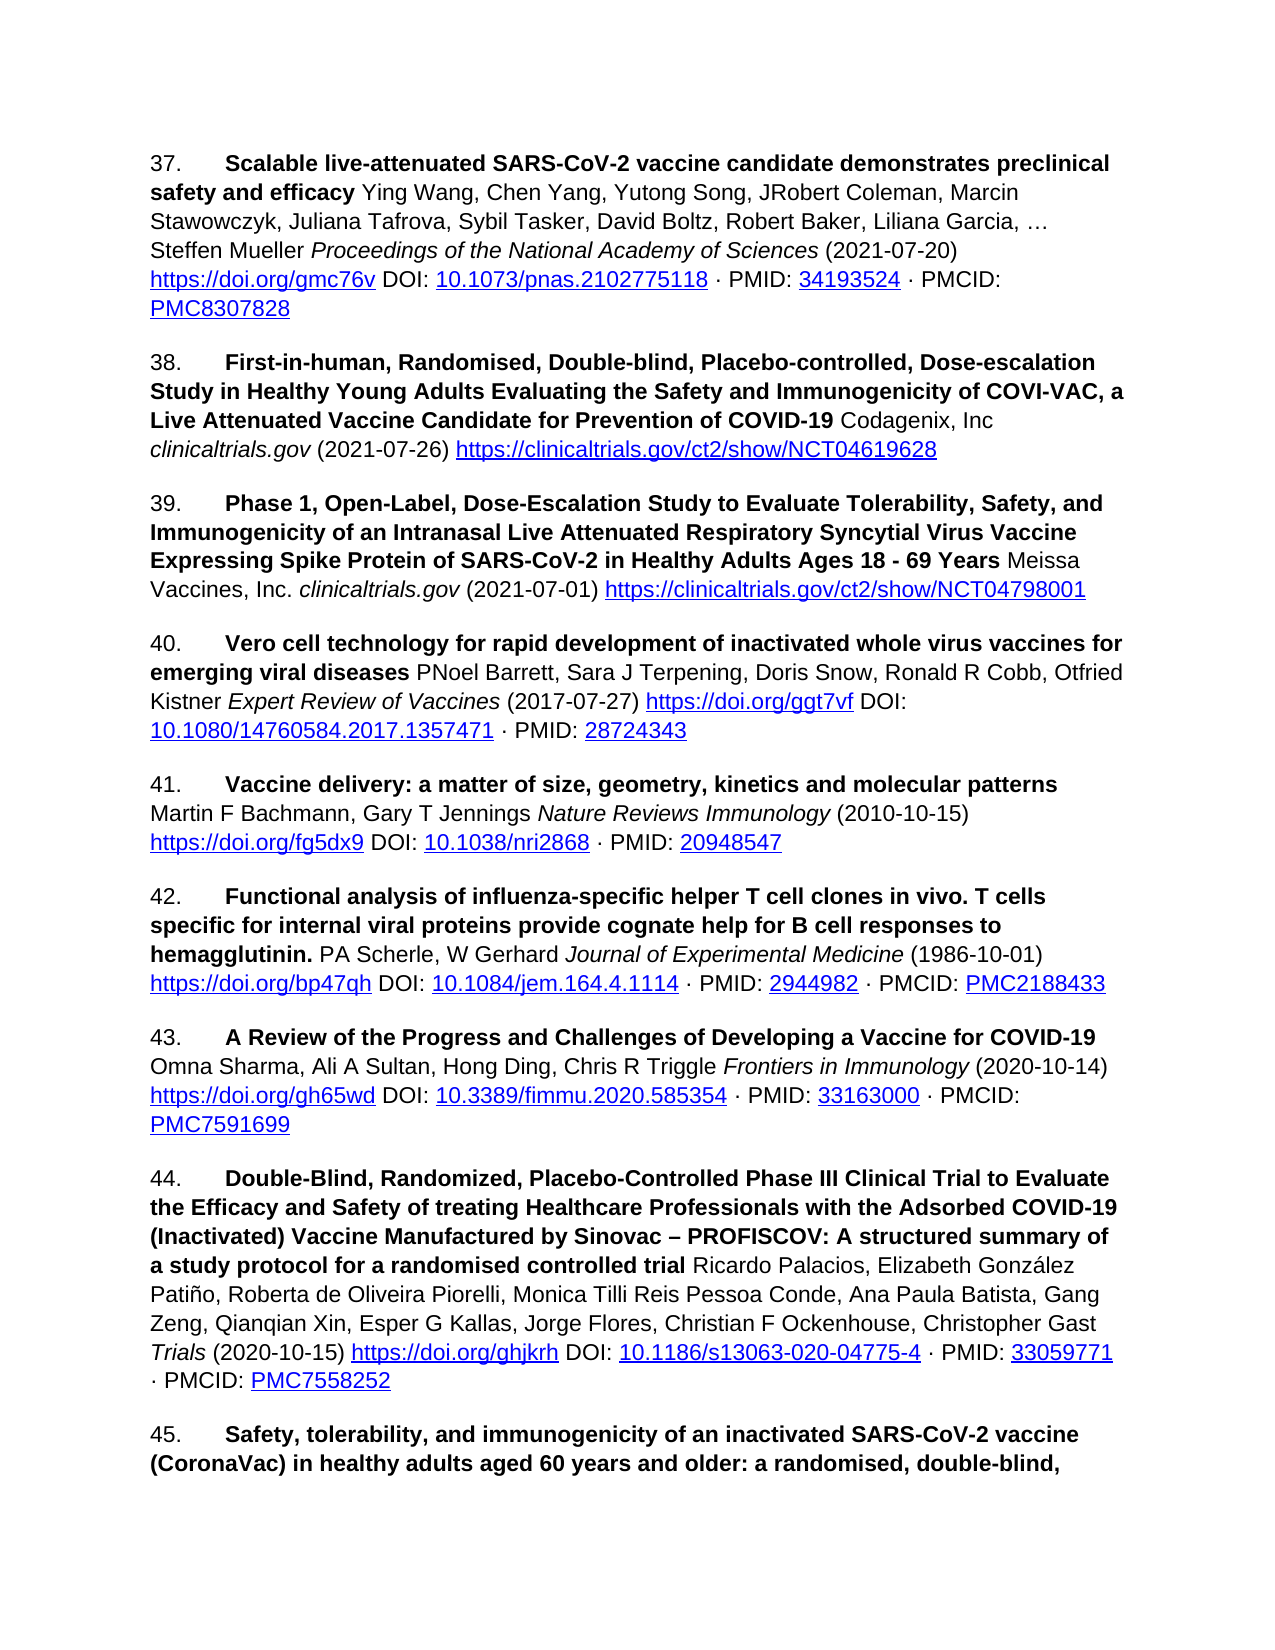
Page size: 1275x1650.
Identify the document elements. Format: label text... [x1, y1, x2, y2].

text 38. First-in-human, Randomised, Double-blind, Placebo-controlled, Dose-escalation Study in Healthy Young Adults Evaluating the Safety and Immunogenicity of COVI-VAC, a Live Attenuated Vaccine Candidate for Prevention of COVID-19 Codagenix, Inc clinicaltrials.gov (2021-07-26) https://clinicaltrials.gov/ct2/show/NCT04619628 [150, 349, 1125, 462]
text 37. Scalable live-attenuated SARS-CoV-2 vaccine candidate demonstrates preclinical safety and efficacy Ying Wang, Chen Yang, Yutong Song, JRobert Coleman, Marcin Stawowczyk, Juliana Tafrova, Sybil Tasker, David Boltz, Robert Baker, Liliana Garcia, … Steffen Mueller Proceedings of the National Academy of Sciences (2021-07-20) https://doi.org/gmc76v DOI: 10.1073/pnas.2102775118 · PMID: 34193524 · PMCID: PMC8307828 [150, 150, 1125, 321]
text 41. Vaccine delivery: a matter of size, geometry, kinetics and molecular patterns Martin F Bachmann, Gary T Jennings Nature Reviews Immunology (2010-10-15) https://doi.org/fg5dx9 DOI: 10.1038/nri2868 · PMID: 20948547 [150, 771, 1125, 856]
text 44. Double-Blind, Randomized, Placebo-Controlled Phase III Clinical Trial to Evaluate the Efficacy and Safety of treating Healthcare Professionals with the Adsorbed COVID-19 (Inactivated) Vaccine Manufactured by Sinovac – PROFISCOV: A structured summary of a study protocol for a randomised controlled trial Ricardo Palacios, Elizabeth González Patiño, Roberta de Oliveira Piorelli, Monica Tilli Reis Pessoa Conde, Ana Paula Batista, Gang Zeng, Qianqian Xin, Esper G Kallas, Jorge Flores, Christian F Ockenhouse, Christopher Gast Trials (2020-10-15) https://doi.org/ghjkrh DOI: 10.1186/s13063-020-04775-4 · PMID: 33059771 · PMCID: PMC7558252 [150, 1165, 1125, 1394]
text 42. Functional analysis of influenza-specific helper T cell clones in vivo. T cells specific for internal viral proteins provide cognate help for B cell responses to hemagglutinin. PA Scherle, W Gerhard Journal of Experimental Medicine (1986-10-01) https://doi.org/bp47qh DOI: 10.1084/jem.164.4.1114 · PMID: 2944982 · PMCID: PMC2188433 [150, 883, 1125, 996]
text 43. A Review of the Progress and Challenges of Developing a Vaccine for COVID-19 Omna Sharma, Ali A Sultan, Hong Ding, Chris R Triggle Frontiers in Immunology (2020-10-14) https://doi.org/gh65wd DOI: 10.3389/fimmu.2020.585354 · PMID: 33163000 · PMCID: PMC7591699 [150, 1024, 1125, 1137]
text 39. Phase 1, Open-Label, Dose-Escalation Study to Evaluate Tolerability, Safety, and Immunogenicity of an Intranasal Live Attenuated Respiratory Syncytial Virus Vaccine Expressing Spike Protein of SARS-CoV-2 in Healthy Adults Ages 18 - 69 Years Meissa Vaccines, Inc. clinicaltrials.gov (2021-07-01) https://clinicaltrials.gov/ct2/show/NCT04798001 [150, 489, 1125, 603]
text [150, 1421, 1125, 1477]
text 40. Vero cell technology for rapid development of inactivated whole virus vaccines for emerging viral diseases PNoel Barrett, Sara J Terpening, Doris Snow, Ronald R Cobb, Otfried Kistner Expert Review of Vaccines (2017-07-27) https://doi.org/ggt7vf DOI: 10.1080/14760584.2017.1357471 · PMID: 28724343 [150, 630, 1125, 744]
